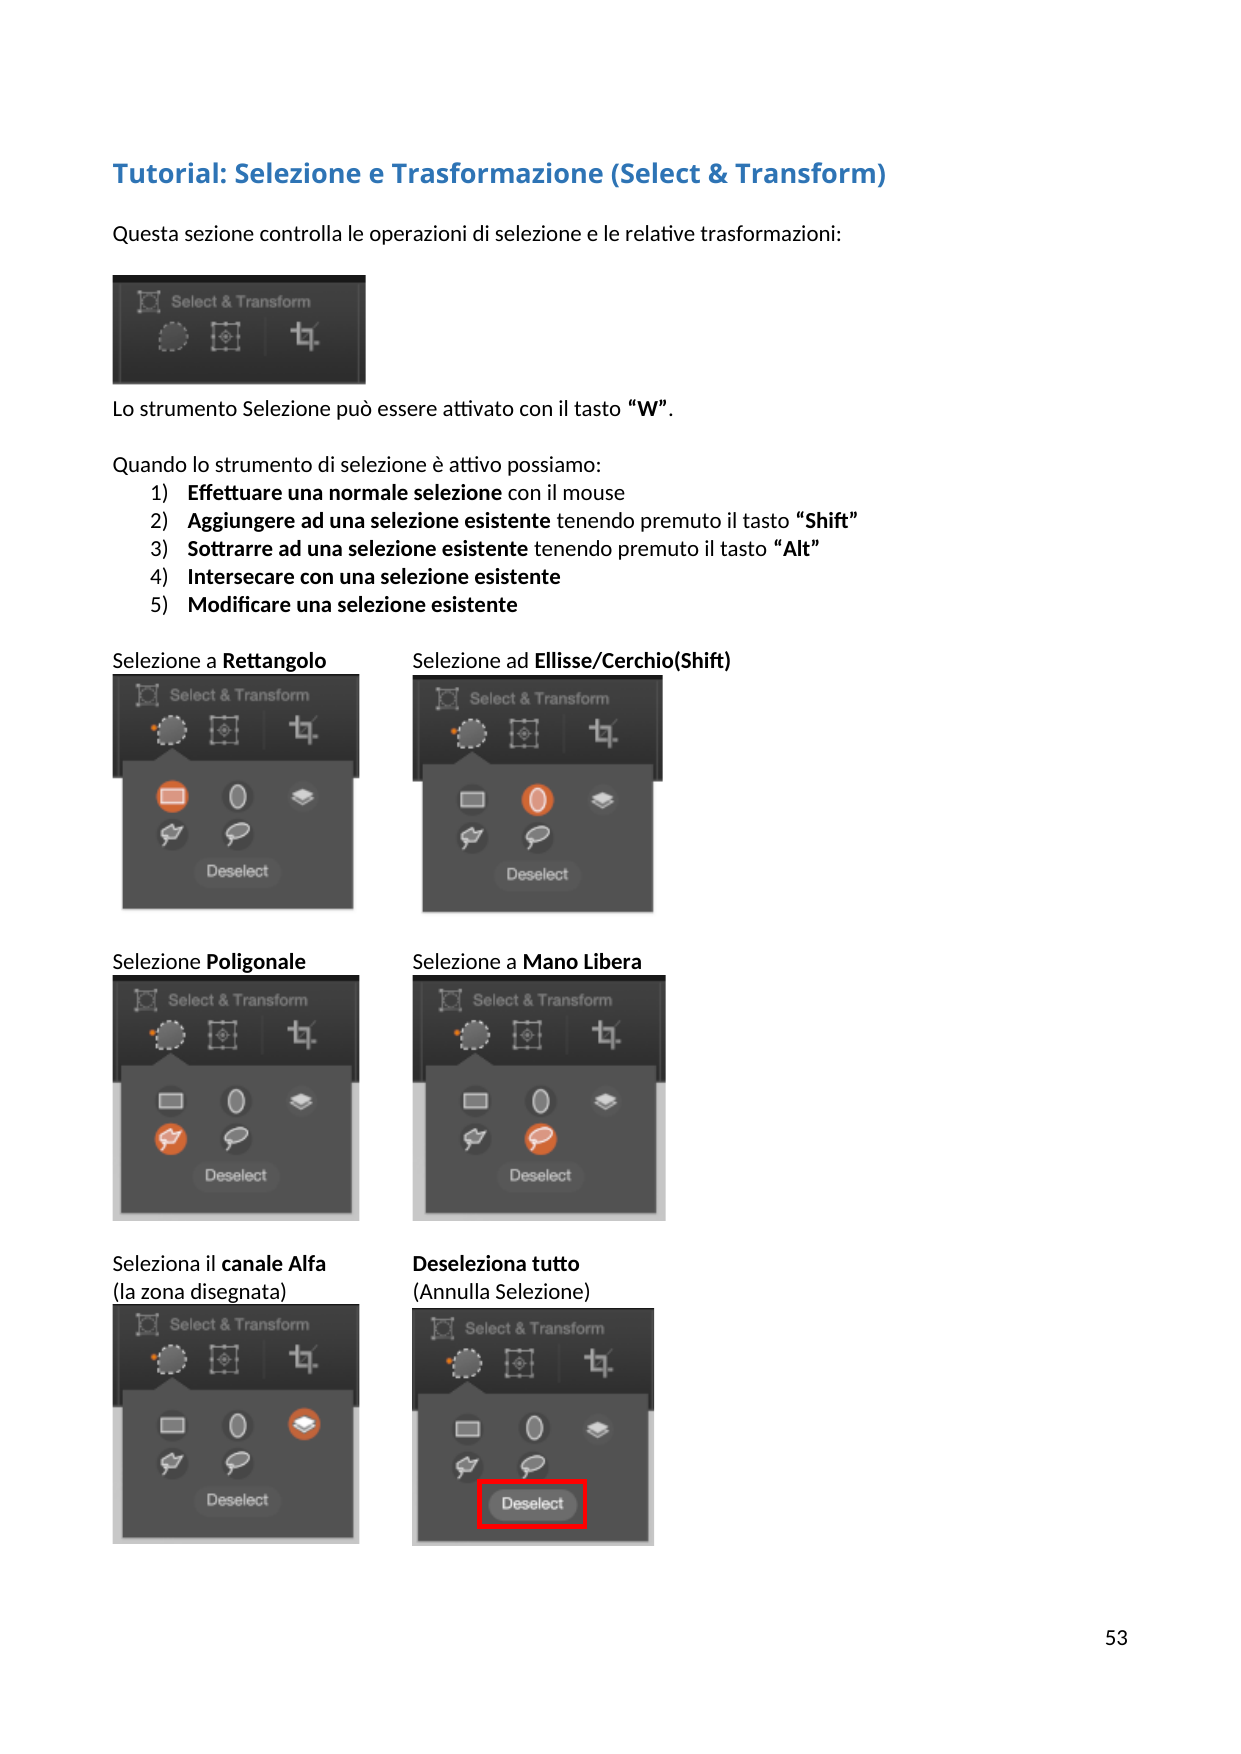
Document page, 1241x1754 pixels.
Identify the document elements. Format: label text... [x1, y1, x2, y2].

picture [112, 1304, 360, 1544]
picture [112, 275, 366, 394]
picture [412, 675, 663, 920]
text Seleziona il canale Alfa Deseleziona tutto [112, 1249, 1128, 1277]
picture [412, 1308, 655, 1546]
picture [112, 975, 360, 1221]
text Quando lo strumento di selezione è attivo possiamo: [112, 450, 1128, 478]
text Selezione Poligonale Selezione a Mano Libera [112, 947, 1128, 975]
list Effettuare una normale selezione con il mouse [150, 478, 1128, 506]
picture [112, 674, 360, 920]
list Modificare una selezione esistente [150, 590, 1128, 618]
list Intersecare con una selezione esistente [150, 562, 1128, 590]
text (la zona disegnata) (Annulla Selezione) [112, 1277, 1128, 1305]
subtitle Tutorial: Selezione e Trasformazione (Select & Transform) [112, 154, 1128, 191]
text Questa sezione controlla le operazioni di selezione e le relative trasformazioni: [112, 219, 1128, 247]
text Selezione a Rettangolo Selezione ad Ellisse/Cerchio(Shift) [112, 646, 1128, 674]
list Aggiungere ad una selezione esistente tenendo premuto il tasto “Shift” [150, 506, 1128, 534]
list Sottrarre ad una selezione esistente tenendo premuto il tasto “Alt” [150, 534, 1128, 562]
text Lo strumento Selezione può essere attivato con il tasto “W”. [112, 394, 1128, 422]
picture [412, 975, 666, 1221]
